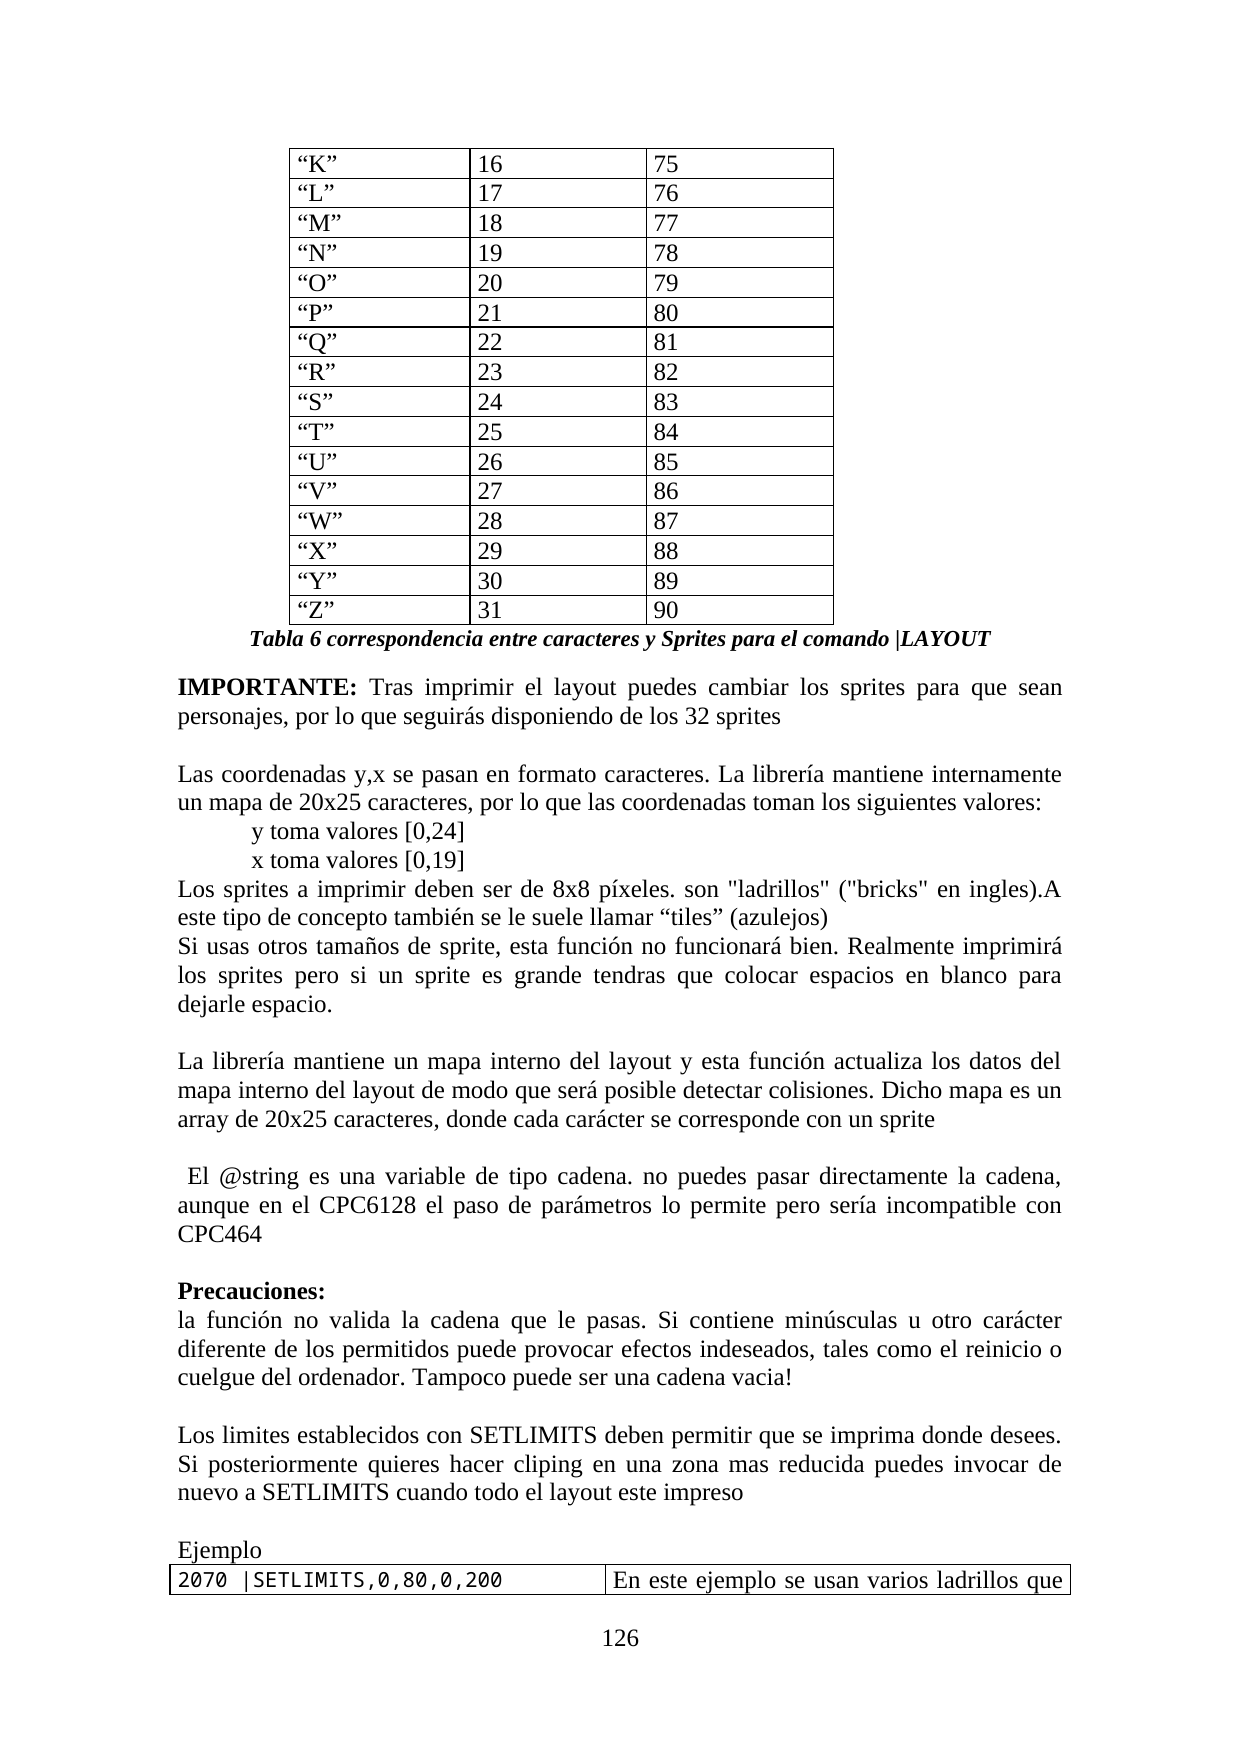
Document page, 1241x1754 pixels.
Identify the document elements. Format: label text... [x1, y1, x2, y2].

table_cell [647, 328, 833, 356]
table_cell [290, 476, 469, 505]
text Las coordenadas y,x se pasan en formato caracteres. La librería mantiene internamente un mapa de 20x25 caracteres, por lo que las coordenadas toman los siguientes valores: [177, 759, 1063, 816]
text IMPORTANTE: Tras imprimir el layout puedes cambiar los sprites para que sean personajes, por lo que seguirás disponiendo de los 32 sprites [177, 672, 1063, 730]
text x toma valores [0,19] [177, 845, 1063, 874]
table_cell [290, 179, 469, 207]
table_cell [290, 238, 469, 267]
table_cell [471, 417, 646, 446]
text Ejemplo [177, 1535, 1063, 1564]
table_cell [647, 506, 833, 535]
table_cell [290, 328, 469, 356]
text Si usas otros tamaños de sprite, esta función no funcionará bien. Realmente imprimirá los sprites pero si un sprite es grande tendras que colocar espacios en blanco para dejarle espacio. [177, 931, 1063, 1017]
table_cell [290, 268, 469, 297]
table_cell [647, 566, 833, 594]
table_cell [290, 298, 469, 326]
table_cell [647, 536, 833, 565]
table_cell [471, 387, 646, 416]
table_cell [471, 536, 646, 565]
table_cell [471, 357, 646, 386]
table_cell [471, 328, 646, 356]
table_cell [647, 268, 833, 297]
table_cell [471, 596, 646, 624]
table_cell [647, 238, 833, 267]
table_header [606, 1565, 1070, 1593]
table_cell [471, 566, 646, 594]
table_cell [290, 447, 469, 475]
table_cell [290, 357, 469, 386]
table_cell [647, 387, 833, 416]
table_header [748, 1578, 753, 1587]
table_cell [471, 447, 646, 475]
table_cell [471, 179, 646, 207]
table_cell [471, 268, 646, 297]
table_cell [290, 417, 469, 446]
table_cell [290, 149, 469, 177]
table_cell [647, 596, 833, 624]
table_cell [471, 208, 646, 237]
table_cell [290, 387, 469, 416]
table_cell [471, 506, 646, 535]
text Los sprites a imprimir deben ser de 8x8 píxeles. son "ladrillos" ("bricks" en ingles).A este tipo de concepto también se le suele llamar “tiles” (azulejos) [177, 874, 1063, 931]
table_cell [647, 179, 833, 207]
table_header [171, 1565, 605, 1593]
text La librería mantiene un mapa interno del layout y esta función actualiza los datos del mapa interno del layout de modo que será posible detectar colisiones. Dicho mapa es un array de 20x25 caracteres, donde cada carácter se corresponde con un sprite [177, 1046, 1063, 1132]
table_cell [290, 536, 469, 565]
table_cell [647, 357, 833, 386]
text Precauciones: [177, 1276, 1063, 1305]
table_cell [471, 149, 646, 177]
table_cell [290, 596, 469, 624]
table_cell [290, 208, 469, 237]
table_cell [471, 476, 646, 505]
text Los limites establecidos con SETLIMITS deben permitir que se imprima donde desees. Si posteriormente quieres hacer cliping en una zona mas reducida puedes invocar de nuevo a SETLIMITS cuando todo el layout este impreso [177, 1420, 1063, 1506]
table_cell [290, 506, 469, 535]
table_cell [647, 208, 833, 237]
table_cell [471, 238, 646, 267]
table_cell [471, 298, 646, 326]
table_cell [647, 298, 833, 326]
text El @string es una variable de tipo cadena. no puedes pasar directamente la cadena, aunque en el CPC6128 el paso de parámetros lo permite pero sería incompatible con CPC464 [177, 1161, 1063, 1247]
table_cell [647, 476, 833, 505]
text y toma valores [0,24] [177, 816, 1063, 845]
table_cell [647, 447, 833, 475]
text la función no valida la cadena que le pasas. Si contiene minúsculas u otro carácter diferente de los permitidos puede provocar efectos indeseados, tales como el reinicio o cuelgue del ordenador. Tampoco puede ser una cadena vacia! [177, 1305, 1063, 1391]
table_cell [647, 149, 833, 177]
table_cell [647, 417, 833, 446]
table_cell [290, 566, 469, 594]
